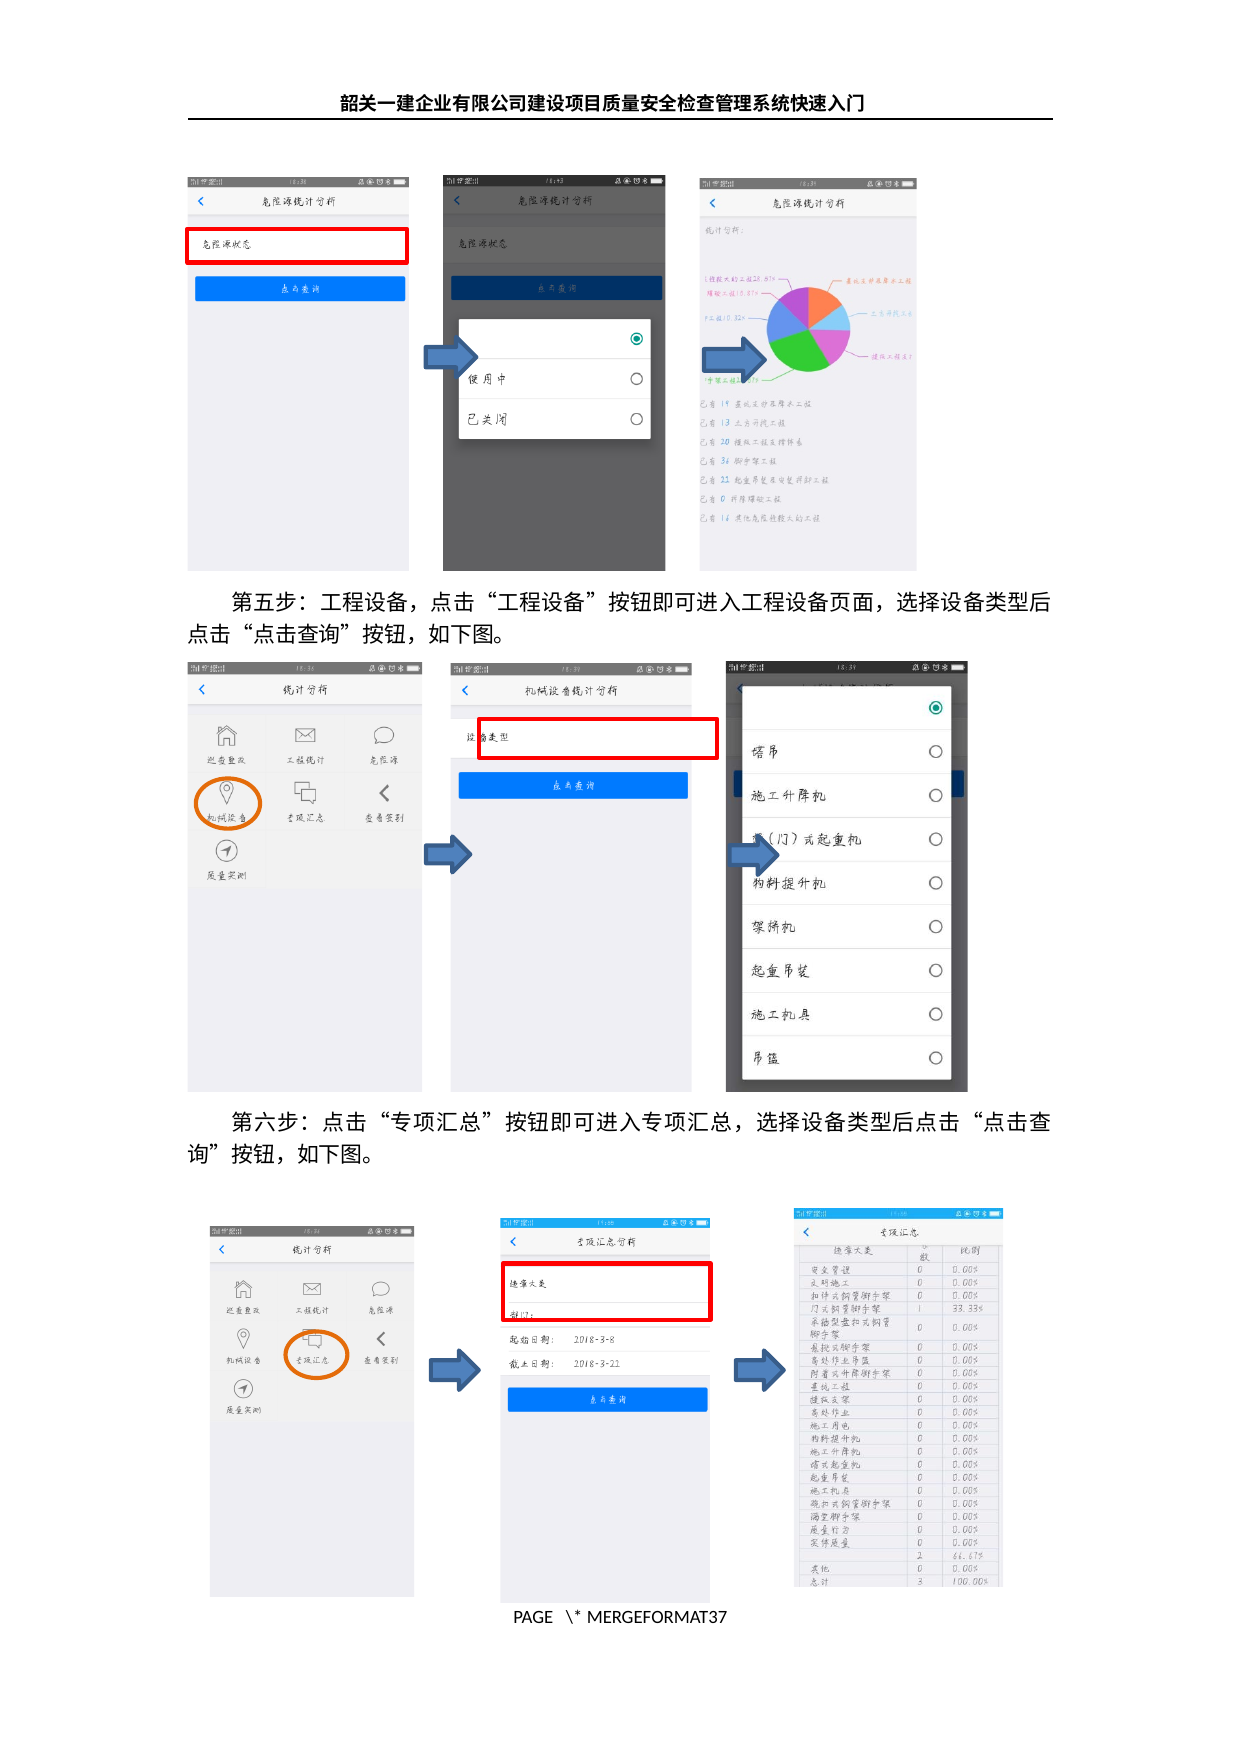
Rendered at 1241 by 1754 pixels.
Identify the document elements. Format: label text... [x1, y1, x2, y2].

picture [725, 661, 968, 1092]
picture [187, 177, 409, 227]
picture [443, 175, 666, 571]
text 第五步：工程设备，点击“工程设备”按钮即可进入工程设备页面，选择设备类型后点击“点击查询”按钮，如下图。 [187, 584, 1053, 649]
picture [481, 721, 692, 756]
picture [450, 663, 692, 1092]
picture [209, 1226, 415, 1597]
picture [500, 1218, 710, 1600]
picture [189, 231, 405, 260]
text 第六步：点击“专项汇总”按钮即可进入专项汇总，选择设备类型后点击“点击查询”按钮，如下图。 [187, 1104, 1053, 1169]
picture [699, 178, 917, 571]
picture [187, 662, 423, 1092]
picture [187, 265, 409, 571]
picture [793, 1208, 1004, 1584]
picture [505, 1266, 708, 1318]
